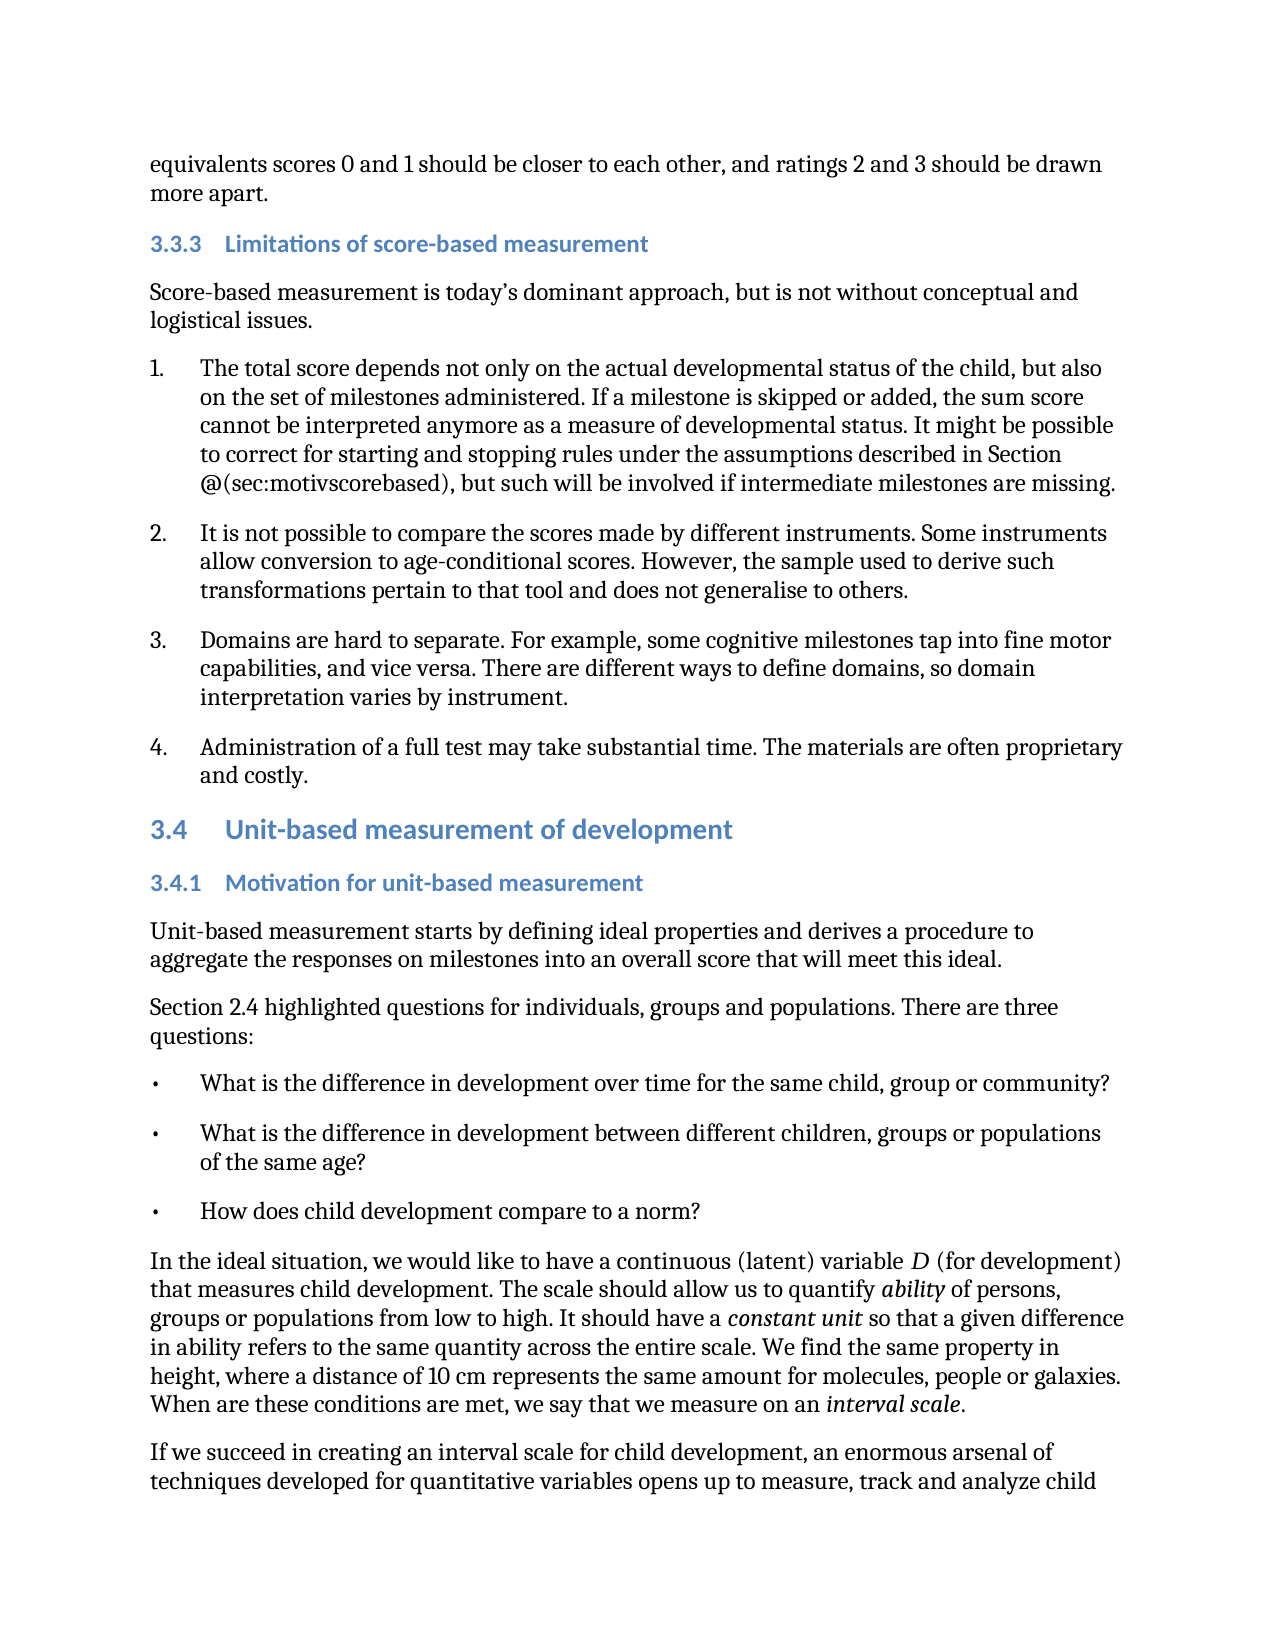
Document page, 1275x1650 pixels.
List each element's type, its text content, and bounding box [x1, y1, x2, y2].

subtitle 3.4.1 Motivation for unit-based measurement [150, 867, 1125, 898]
list What is the difference in development between different children, groups or populations of the same age? [150, 1119, 1125, 1176]
list Administration of a full test may take substantial time. The materials are often proprietary and costly. [150, 733, 1125, 790]
list It is not possible to compare the scores made by different instruments. Some instruments allow conversion to age-conditional scores. However, the sample used to derive such transformations pertain to that tool and does not generalise to others. [150, 518, 1125, 605]
list The total score depends not only on the actual developmental status of the child, but also on the set of milestones administered. If a milestone is skipped or added, the sum score cannot be interpreted anymore as a measure of developmental status. It might be possible to correct for starting and stopping rules under the assumptions described in Section @(sec:motivscorebased), but such will be involved if intermediate milestones are missing. [150, 354, 1125, 498]
list What is the difference in development over time for the same child, group or community? [150, 1069, 1125, 1098]
text Section 2.4 highlighted questions for individuals, groups and populations. There are three questions: [150, 993, 1125, 1050]
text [150, 1438, 1125, 1495]
text Unit-based measurement starts by defining ideal properties and derives a procedure to aggregate the responses on milestones into an overall score that will meet this ideal. [150, 917, 1125, 974]
subtitle 3.3.3 Limitations of score-based measurement [150, 228, 1125, 259]
subtitle 3.4 Unit-based measurement of development [150, 811, 1125, 847]
text In the ideal situation, we would like to have a continuous (latent) variable (for development) that measures child development. The scale should allow us to quantify ability of persons, groups or populations from low to high. It should have a constant unit so that a given difference in ability refers to the same quantity across the entire scale. We find the same property in height, where a distance of 10 cm represents the same amount for molecules, people or galaxies. When are these conditions are met, we say that we measure on an interval scale. [150, 1247, 1125, 1419]
list Domains are hard to separate. For example, some cognitive milestones tap into fine motor capabilities, and vice versa. There are different ways to define domains, so domain interpretation varies by instrument. [150, 626, 1125, 712]
list How does child development compare to a norm? [150, 1197, 1125, 1226]
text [150, 150, 1125, 207]
text Score-based measurement is today’s dominant approach, but is not without conceptual and logistical issues. [150, 278, 1125, 335]
